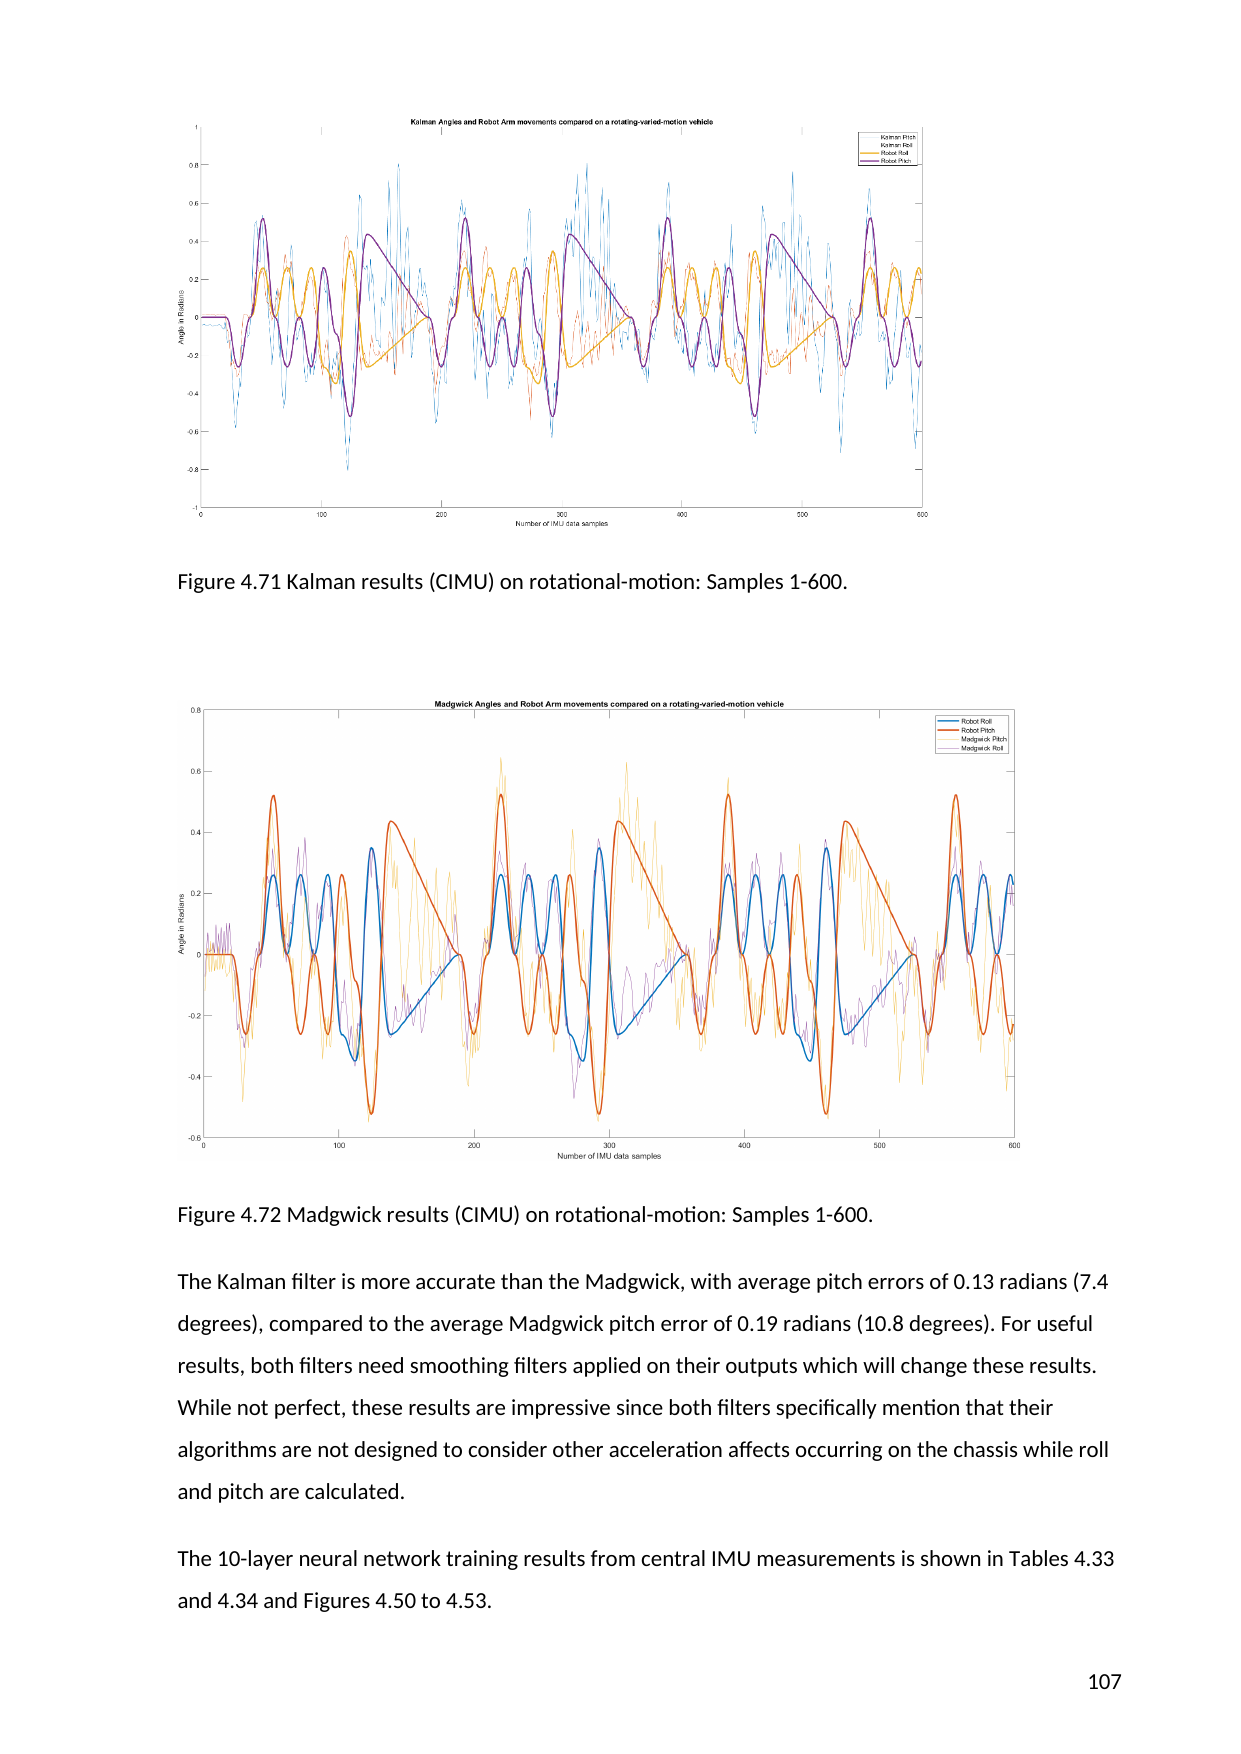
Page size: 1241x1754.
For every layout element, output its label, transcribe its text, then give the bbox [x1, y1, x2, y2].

text The Kalman filter is more accurate than the Madgwick, with average pitch errors of 0.13 radians (7.4 degrees), compared to the average Madgwick pitch error of 0.19 radians (10.8 degrees). For useful results, both filters need smoothing filters applied on their outputs which will change these results. While not perfect, these results are impressive since both filters specifically mention that their algorithms are not designed to consider other acceleration affects occurring on the chassis while roll and pitch are calculated. [177, 1267, 1122, 1505]
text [177, 1544, 1122, 1614]
picture [177, 700, 1021, 1161]
picture [177, 118, 928, 528]
